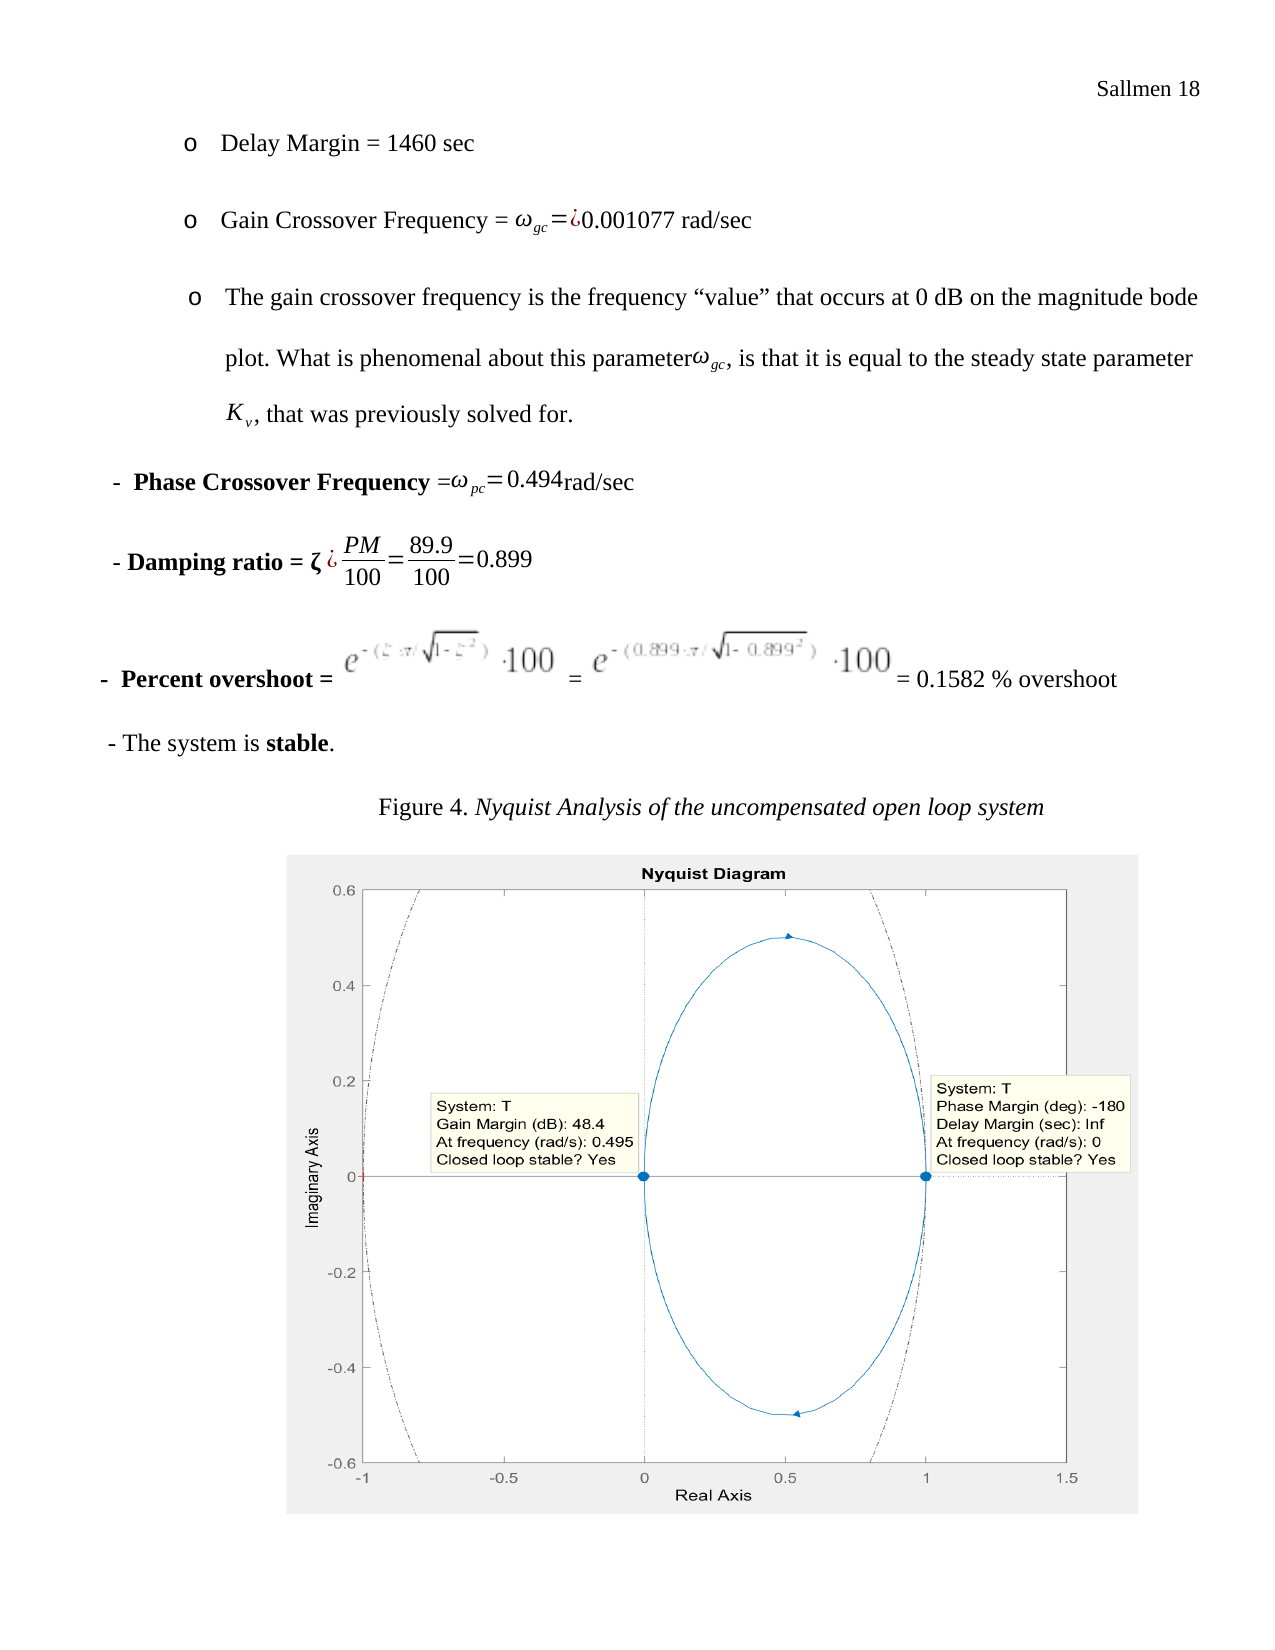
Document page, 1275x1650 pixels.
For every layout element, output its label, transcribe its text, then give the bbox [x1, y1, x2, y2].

text - Damping ratio = ζ [112, 532, 1200, 591]
text - The system is stable. [76, 728, 1200, 757]
text - Percent overshoot = = = 0.1582 % overshoot [75, 626, 1200, 693]
picture [286, 855, 1139, 1514]
list The gain crossover frequency is the frequency “value” that occurs at 0 dB on the magnitude bode plot. What is phenomenal about this parameter, is that it is equal to the steady state parameter , that was previously solved for. [187, 282, 1200, 430]
list Delay Margin = 1460 sec [183, 128, 1200, 158]
text Figure 4. Nyquist Analysis of the uncompensated open loop system [150, 792, 1200, 820]
text - Phase Crossover Frequency =rad/sec [75, 465, 1200, 497]
list Gain Crossover Frequency = 0.001077 rad/sec [183, 204, 1200, 236]
